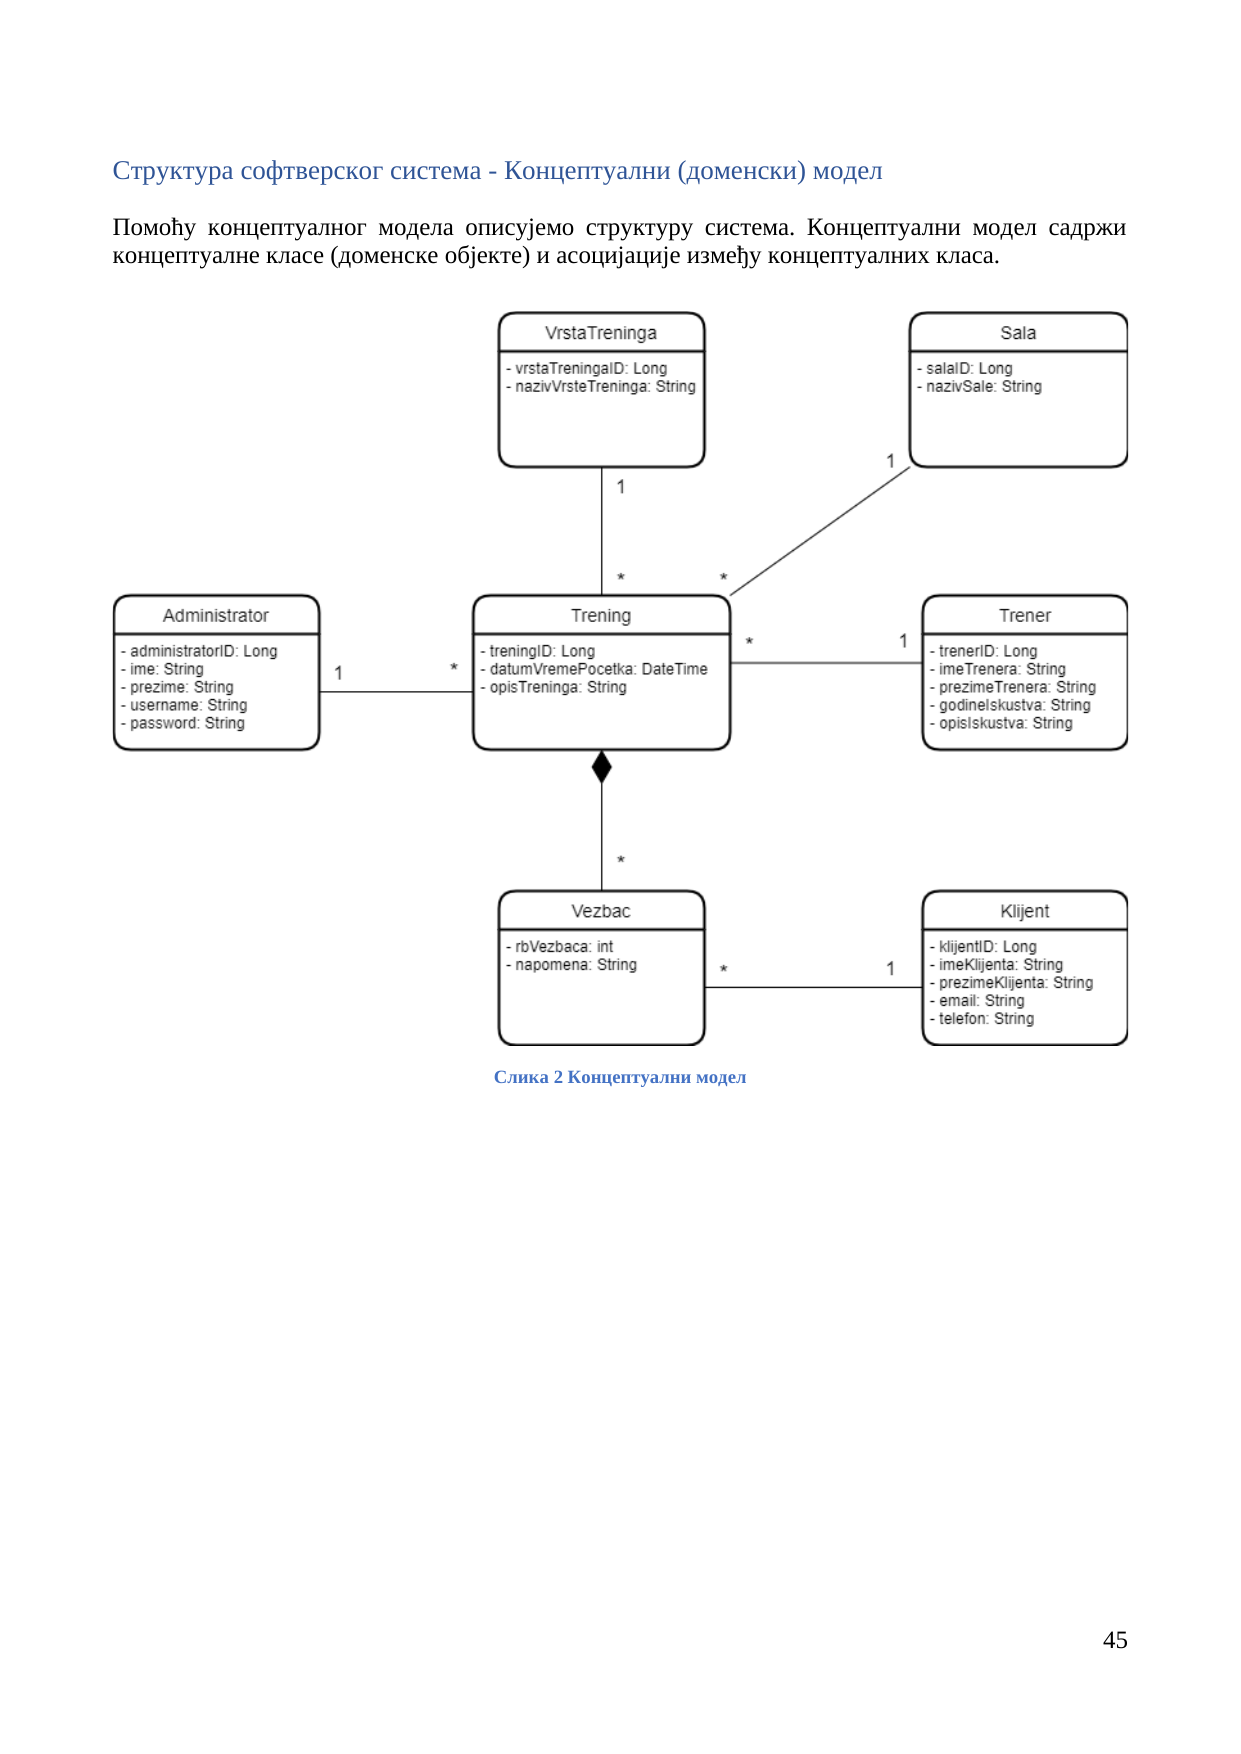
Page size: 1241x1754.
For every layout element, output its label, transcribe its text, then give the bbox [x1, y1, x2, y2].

picture [112, 311, 1129, 1046]
text Помоћу концептуалног модела описујемо структуру система. Концептуални модел садржи концептуалне класе (доменске објекте) и асоцијације између концептуалних класа. [112, 212, 1128, 269]
subtitle Структура софтверског система - Концептуални (доменски) модел [112, 154, 1128, 185]
